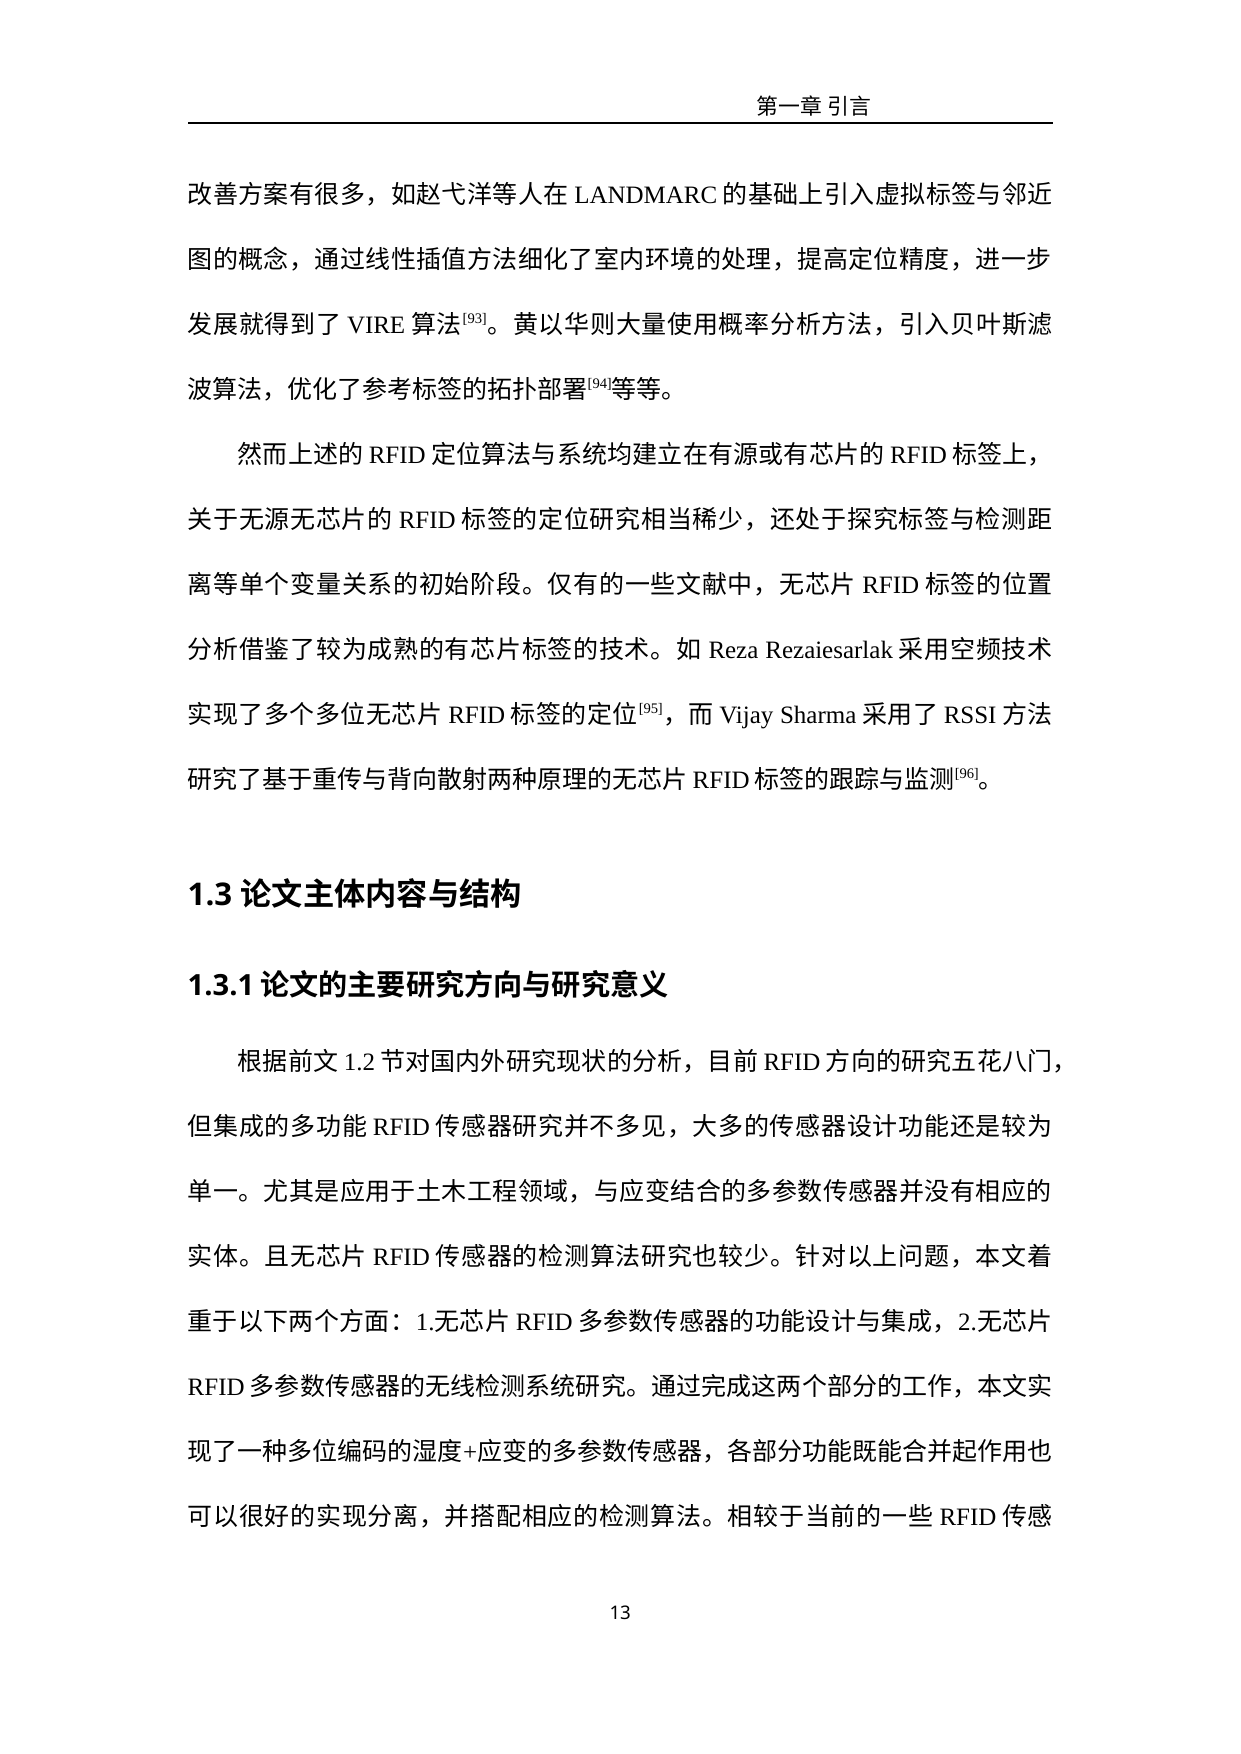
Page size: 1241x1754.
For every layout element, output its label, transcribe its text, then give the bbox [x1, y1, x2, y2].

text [187, 1027, 1053, 1547]
subtitle 1.3 论文主体内容与结构 [187, 860, 1053, 925]
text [187, 160, 1053, 420]
text 然而上述的RFID定位算法与系统均建立在有源或有芯片的RFID标签上，关于无源无芯片的RFID标签的定位研究相当稀少，还处于探究标签与检测距离等单个变量关系的初始阶段。仅有的一些文献中，无芯片RFID标签的位置分析借鉴了较为成熟的有芯片标签的技术。如Reza Rezaiesarlak采用空频技术实现了多个多位无芯片RFID标签的定位[95]，而Vijay Sharma采用了RSSI方法研究了基于重传与背向散射两种原理的无芯片RFID标签的跟踪与监测[96]。 [187, 420, 1053, 810]
subtitle 1.3.1论文的主要研究方向与研究意义 [187, 950, 1053, 1015]
